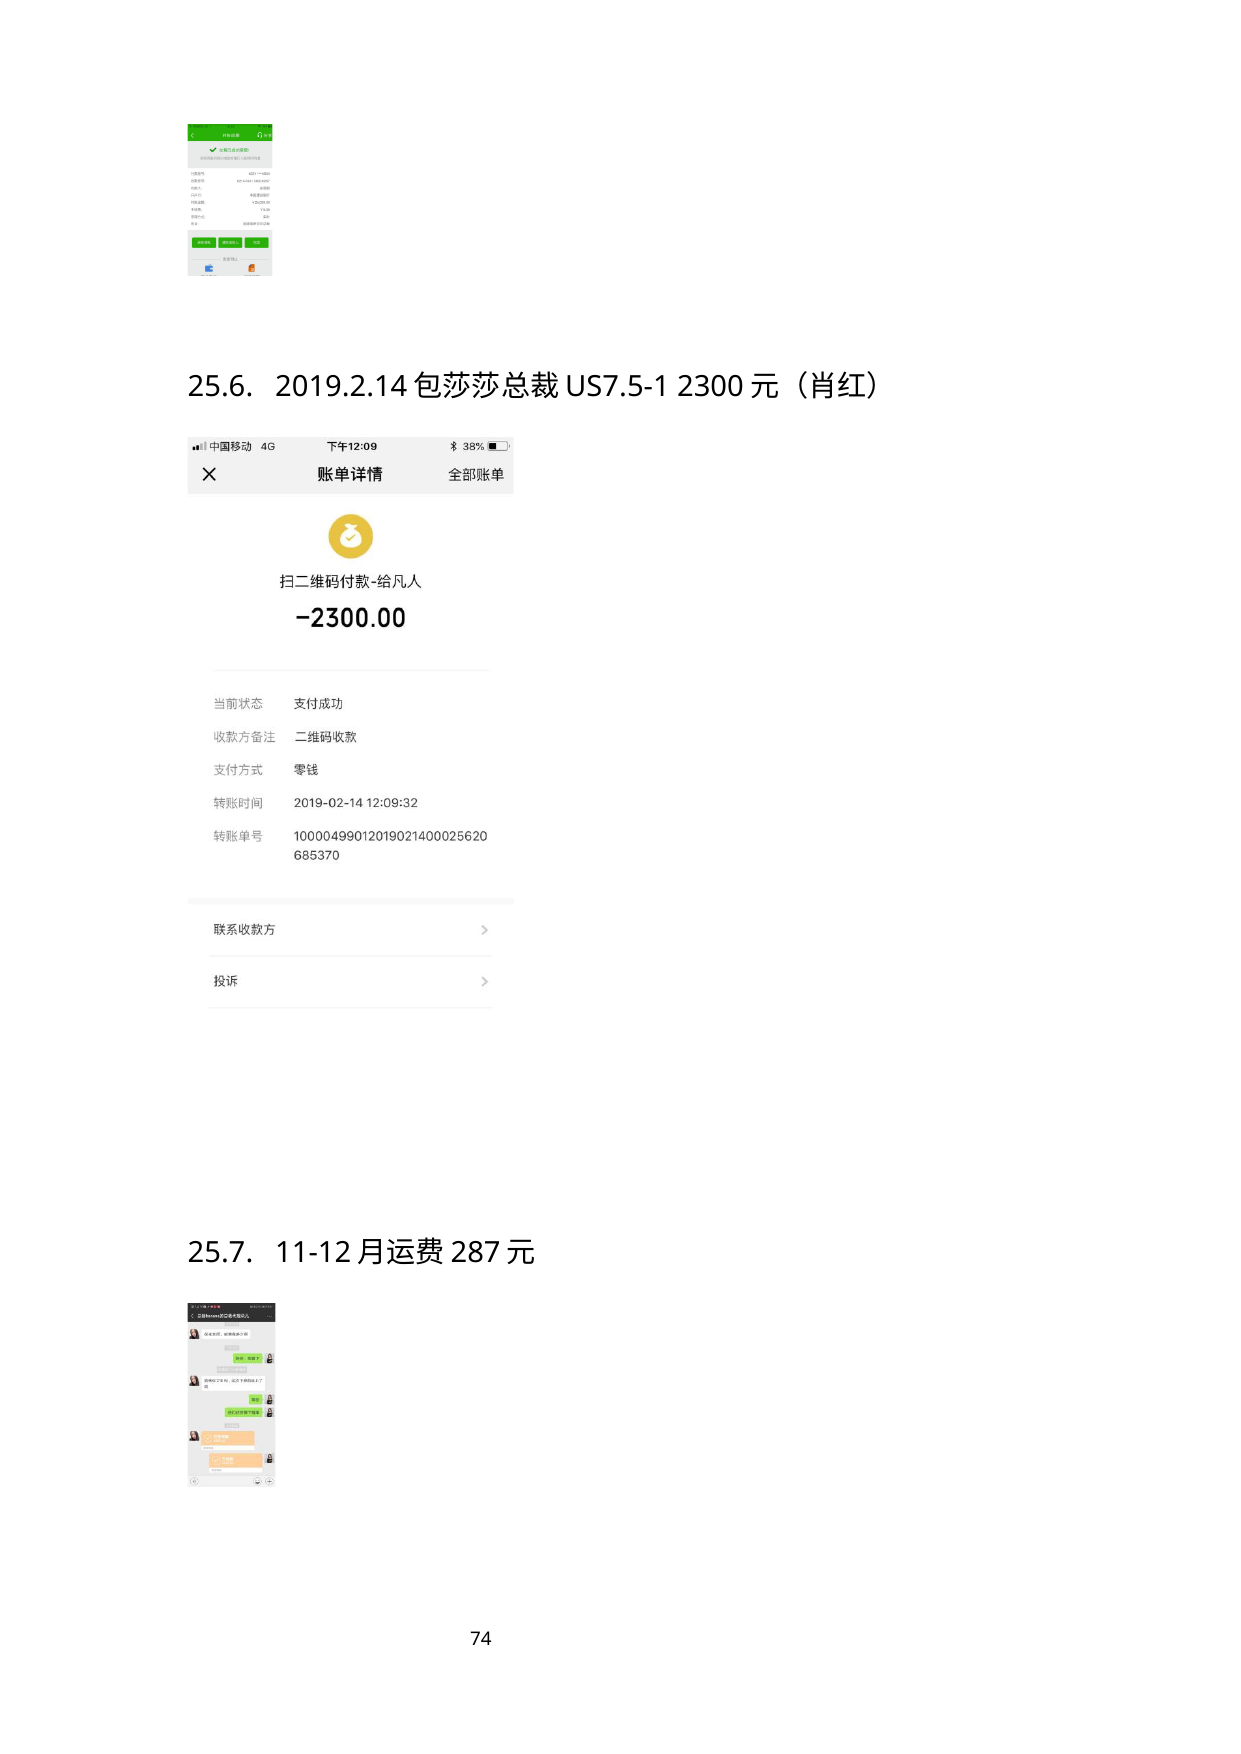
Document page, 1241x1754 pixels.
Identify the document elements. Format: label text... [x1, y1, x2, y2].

picture [187, 124, 273, 276]
subtitle 2019.2.14包莎莎总裁US7.5-1 2300元（肖红） [187, 352, 1053, 417]
subtitle 11-12月运费287元 [187, 1218, 1053, 1283]
picture [187, 437, 514, 1019]
picture [187, 1303, 276, 1487]
